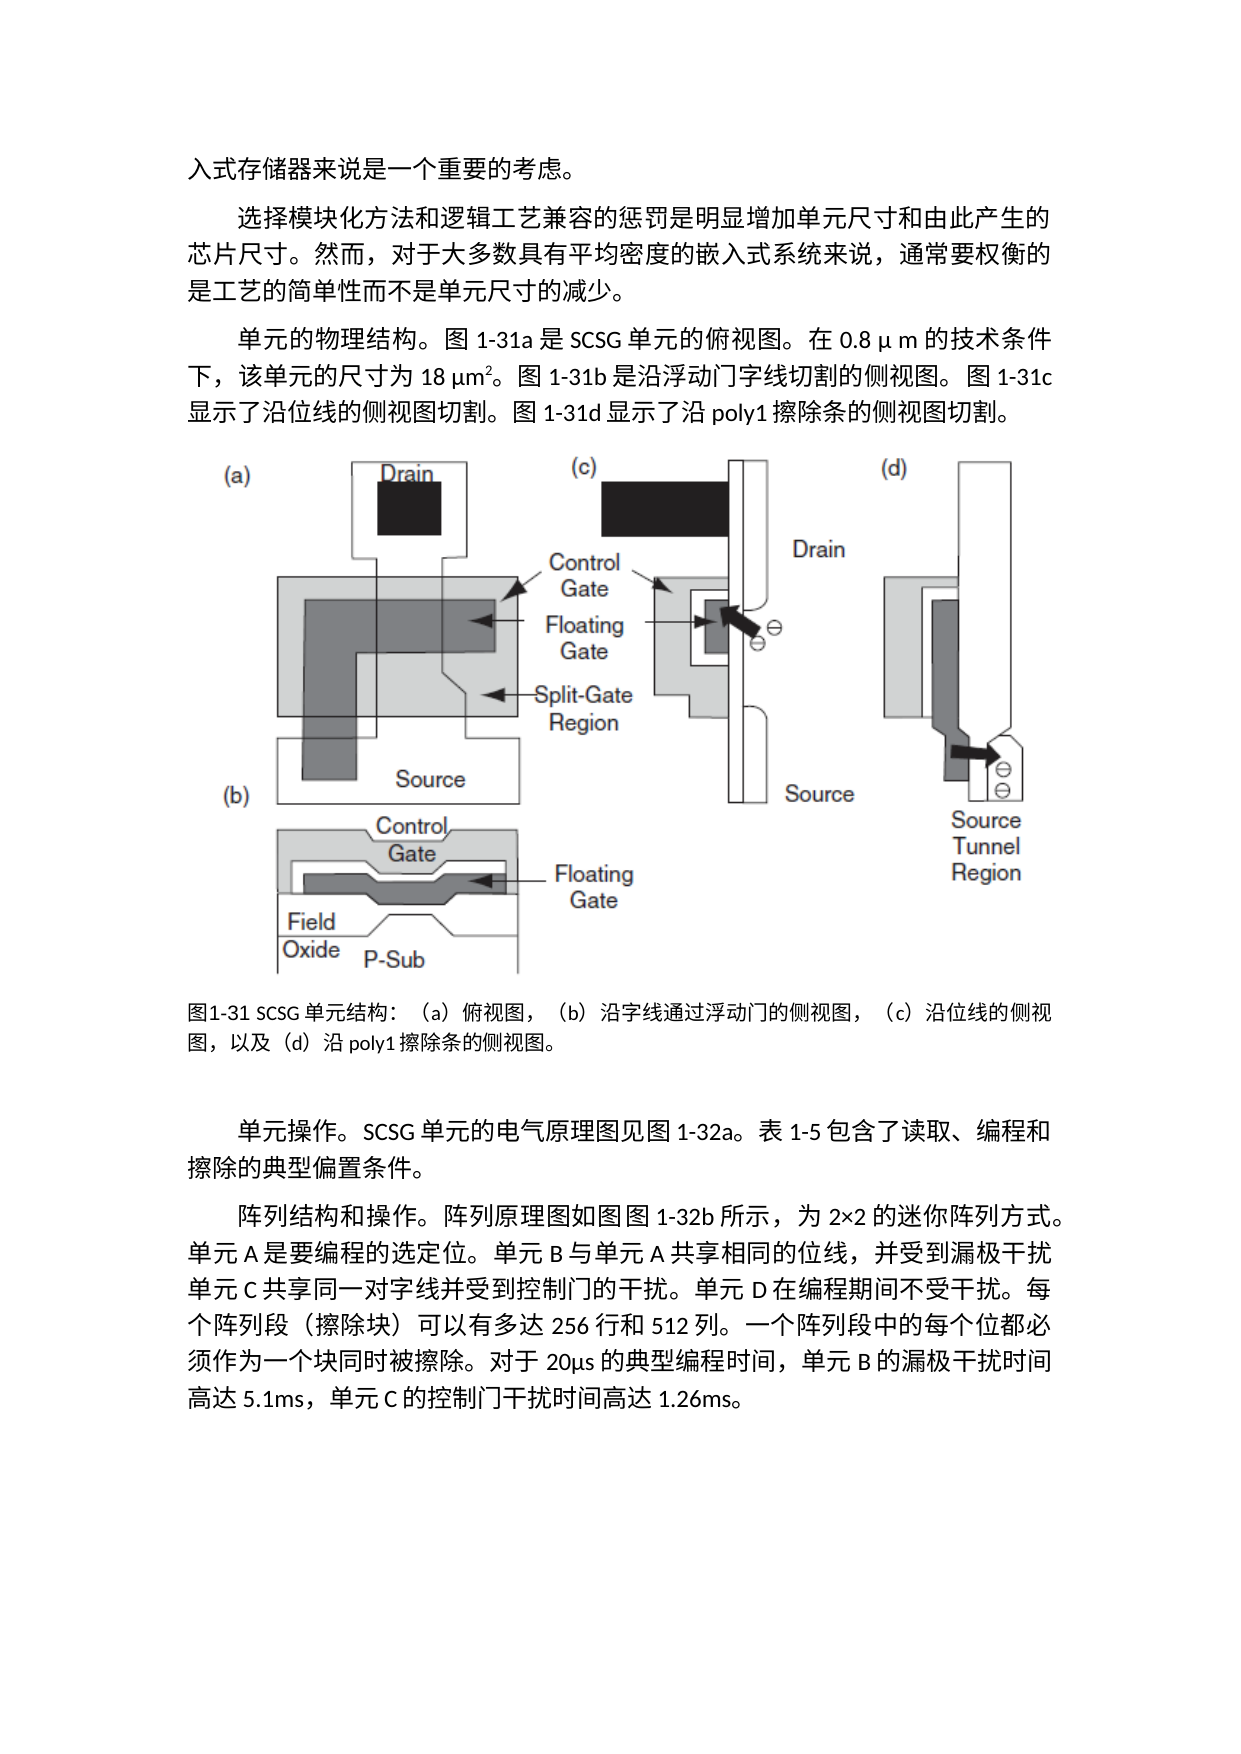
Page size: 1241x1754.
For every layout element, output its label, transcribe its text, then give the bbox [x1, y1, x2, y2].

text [187, 150, 1053, 186]
text 阵列结构和操作。阵列原理图如图图1-32b所示，为2×2的迷你阵列方式。单元A是要编程的选定位。单元B与单元A共享相同的位线，并受到漏极干扰。单元C共享同一对字线并受到控制门的干扰。单元D在编程期间不受干扰。每个阵列段（擦除块）可以有多达256行和512列。一个阵列段中的每个位都必须作为一个块同时被擦除。对于20μs的典型编程时间，单元B的漏极干扰时间高达5.1ms，单元C的控制门干扰时间高达1.26ms。 [187, 1197, 1053, 1414]
text 单元操作。SCSG单元的电气原理图见图1-32a。表1-5包含了读取、编程和擦除的典型偏置条件。 [187, 1112, 1053, 1184]
text 单元的物理结构。图1-31a是SCSG单元的俯视图。在0.8 μ m的技术条件下，该单元的尺寸为18 μm2。图1-31b是沿浮动门字线切割的侧视图。图1-31c显示了沿位线的侧视图切割。图1-31d显示了沿poly1擦除条的侧视图切割。 [187, 320, 1053, 429]
text 选择模块化方法和逻辑工艺兼容的惩罚是明显增加单元尺寸和由此产生的芯片尺寸。然而，对于大多数具有平均密度的嵌入式系统来说，通常要权衡的是工艺的简单性而不是单元尺寸的减少。 [187, 199, 1053, 307]
picture [187, 441, 1054, 984]
